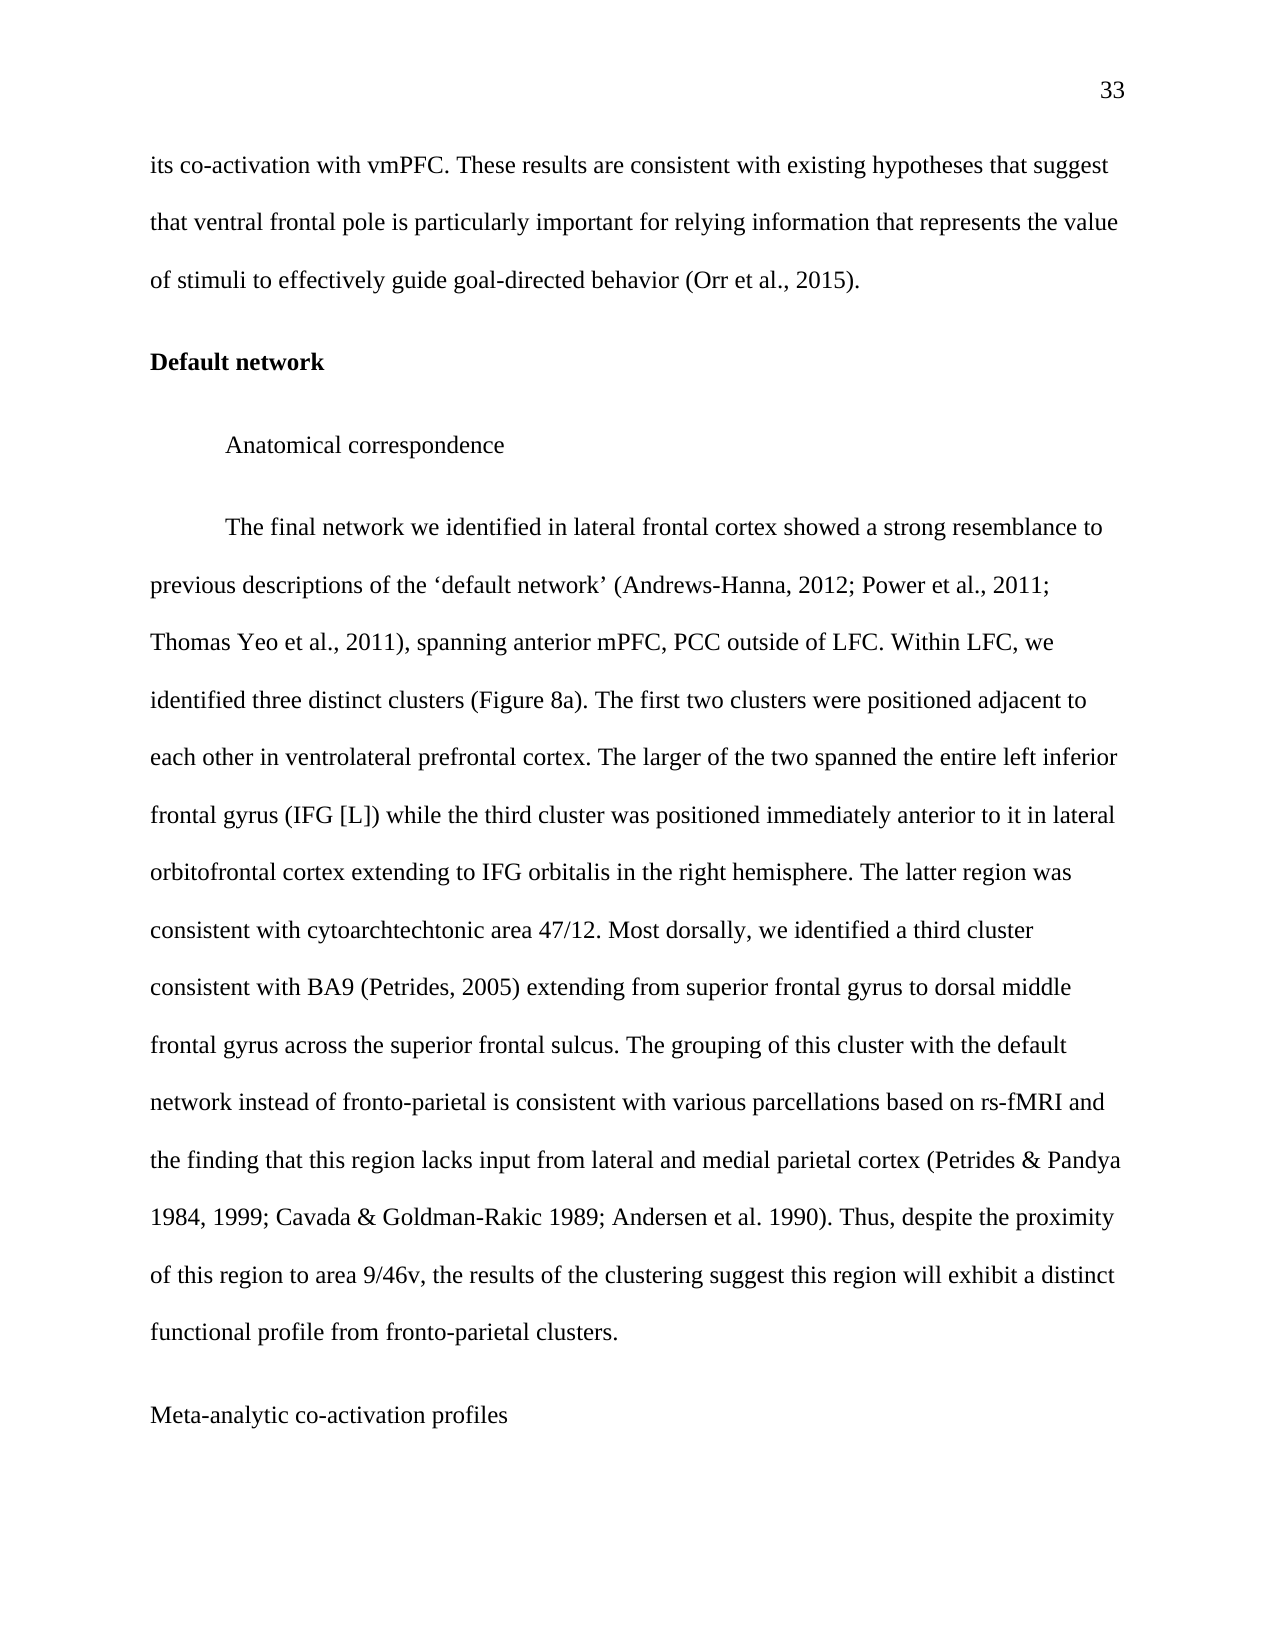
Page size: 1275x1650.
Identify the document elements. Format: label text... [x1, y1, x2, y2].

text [150, 150, 1125, 294]
text Anatomical correspondence [150, 430, 1125, 459]
text Meta-analytic co-activation profiles [150, 1400, 1125, 1429]
text The final network we identified in lateral frontal cortex showed a strong resemblance to previous descriptions of the ‘default network’ (Andrews-Hanna, 2012; Power et al., 2011; Thomas Yeo et al., 2011), spanning anterior mPFC, PCC outside of LFC. Within LFC, we identified three distinct clusters (Figure 8a). The first two clusters were positioned adjacent to each other in ventrolateral prefrontal cortex. The larger of the two spanned the entire left inferior frontal gyrus (IFG [L]) while the third cluster was positioned immediately anterior to it in lateral orbitofrontal cortex extending to IFG orbitalis in the right hemisphere. The latter region was consistent with cytoarchtechtonic area 47/12. Most dorsally, we identified a third cluster consistent with BA9 (Petrides, 2005) extending from superior frontal gyrus to dorsal middle frontal gyrus across the superior frontal sulcus. The grouping of this cluster with the default network instead of fronto-parietal is consistent with various parcellations based on rs-fMRI and the finding that this region lacks input from lateral and medial parietal cortex (Petrides & Pandya 1984, 1999; Cavada & Goldman-Rakic 1989; Andersen et al. 1990). Thus, despite the proximity of this region to area 9/46v, the results of the clustering suggest this region will exhibit a distinct functional profile from fronto-parietal clusters. [150, 512, 1125, 1346]
text Default network [150, 347, 1125, 376]
